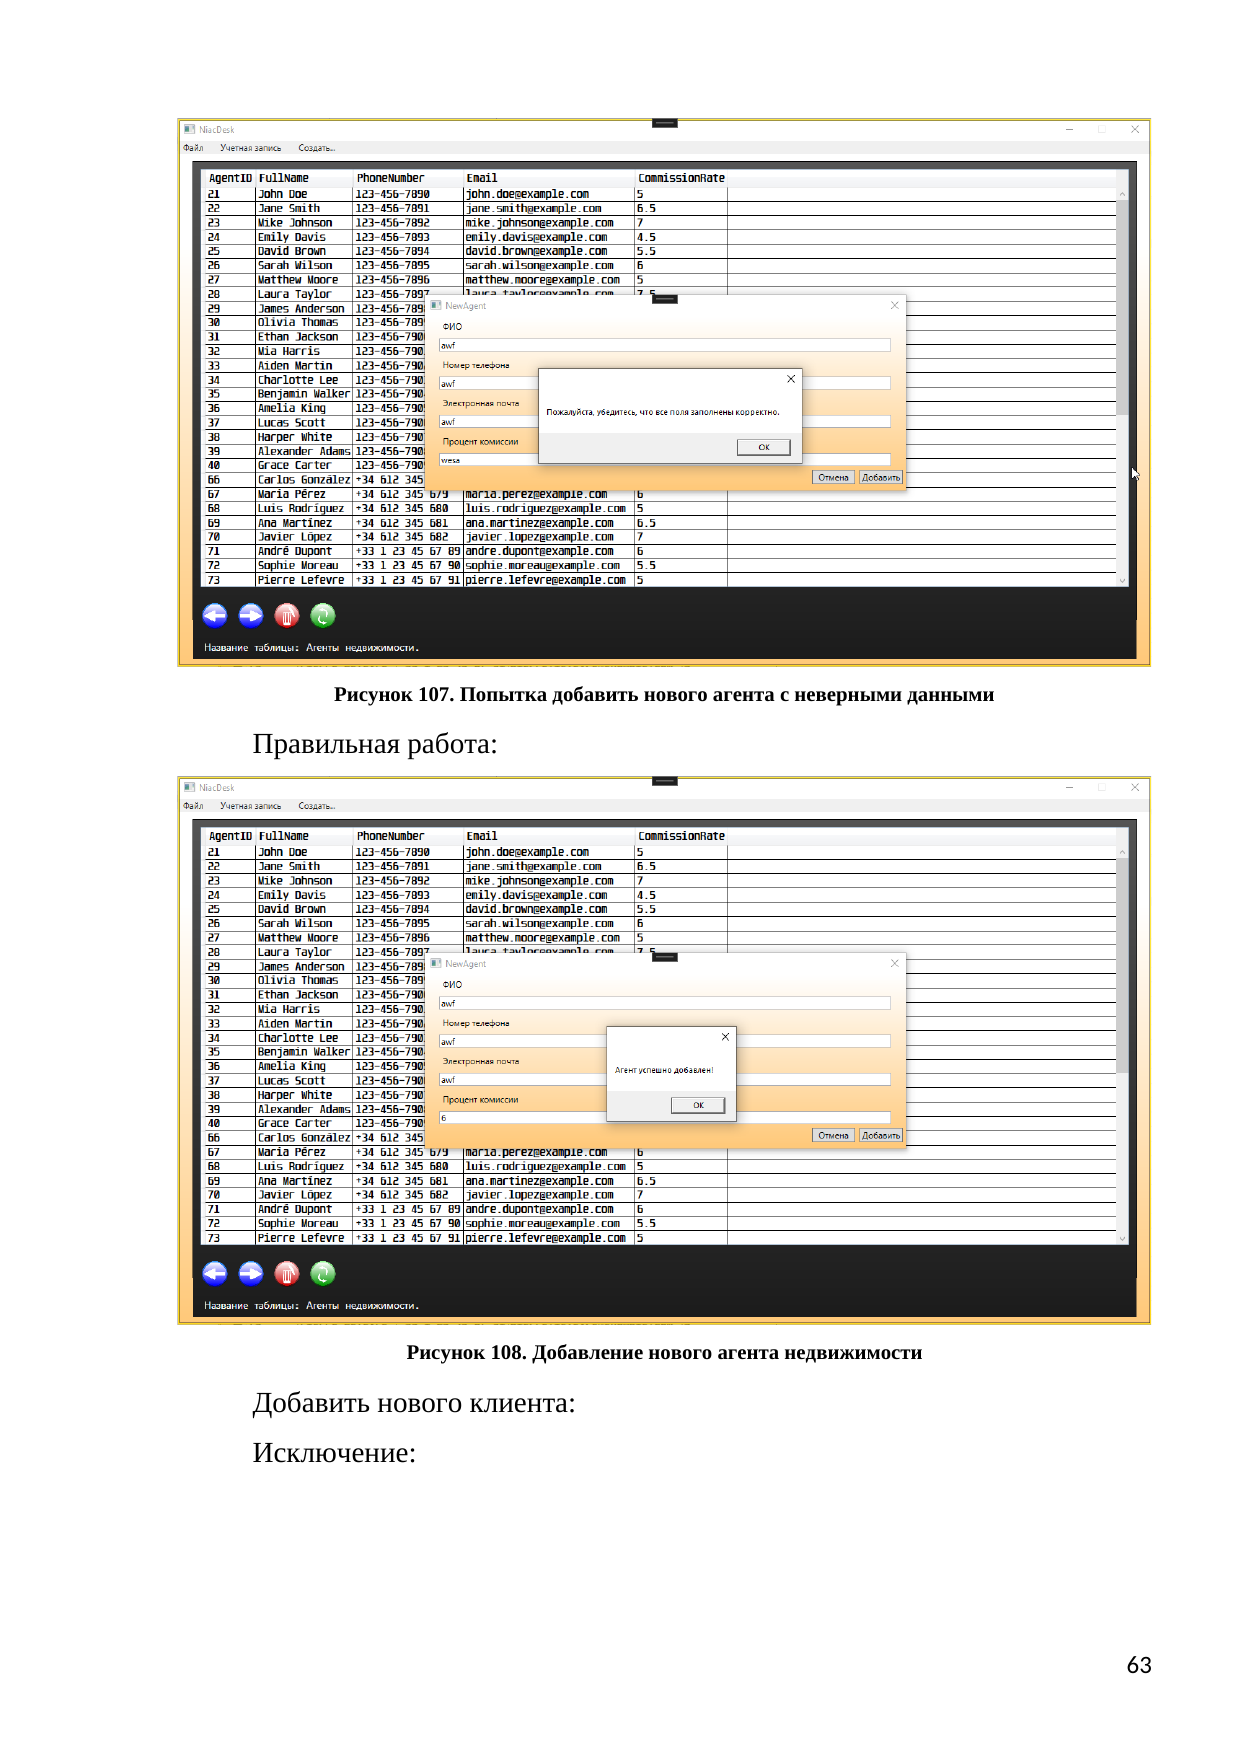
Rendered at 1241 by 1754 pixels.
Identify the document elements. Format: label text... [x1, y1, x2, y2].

text Рисунок 107. Попытка добавить нового агента с неверными данными [177, 681, 1152, 706]
text Рисунок 108. Добавление нового агента недвижимости [177, 1340, 1152, 1364]
text Правильная работа: [177, 726, 1152, 760]
picture [177, 776, 1152, 1325]
text Исключение: [177, 1435, 1152, 1469]
picture [177, 118, 1152, 667]
text Добавить нового клиента: [177, 1385, 1152, 1418]
